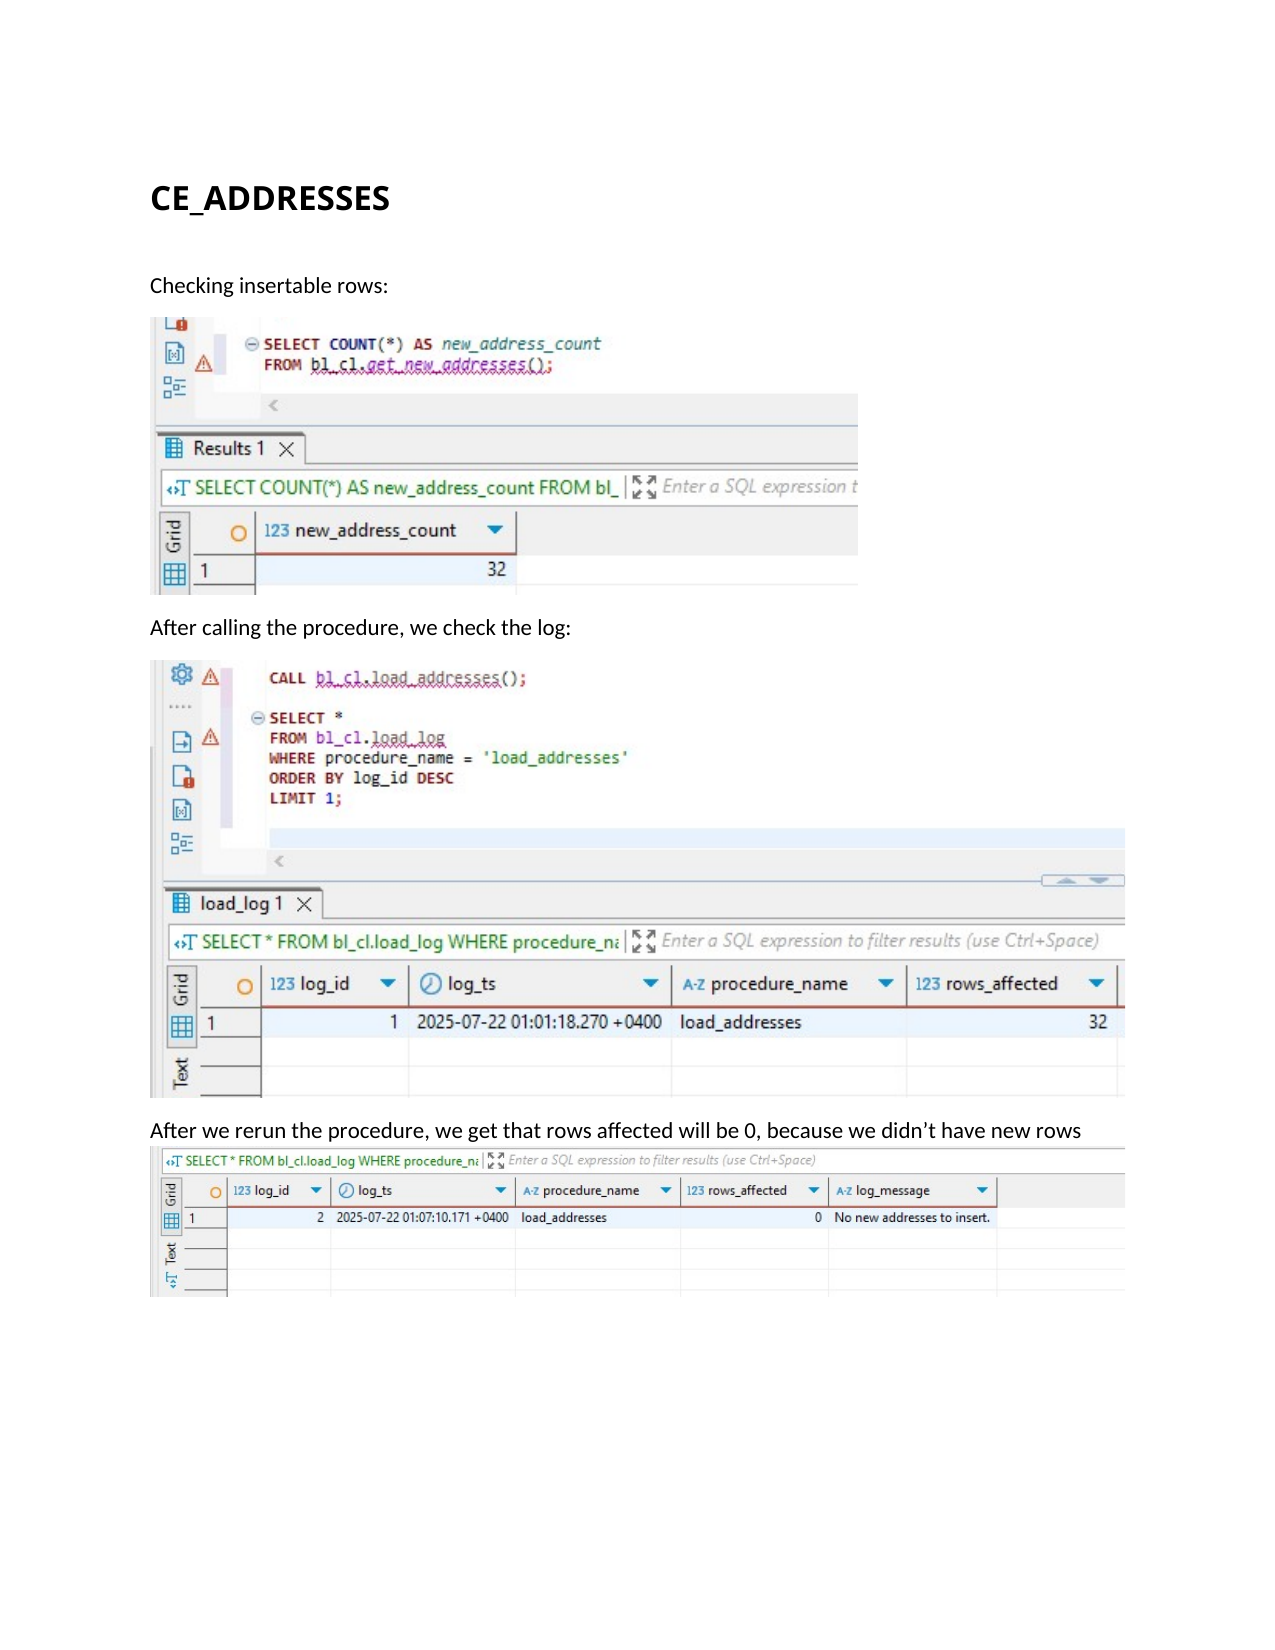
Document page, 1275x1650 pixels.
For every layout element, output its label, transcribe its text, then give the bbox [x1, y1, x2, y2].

text Checking insertable rows: [150, 271, 1125, 299]
subtitle CE_ADDRESSES [150, 175, 1125, 220]
picture [150, 660, 1125, 1098]
picture [150, 1146, 1125, 1297]
picture [150, 317, 858, 595]
text After we rerun the procedure, we get that rows affected will be 0, because we didn’t have new rows [150, 1116, 1125, 1146]
text After calling the procedure, we check the log: [150, 613, 1125, 641]
